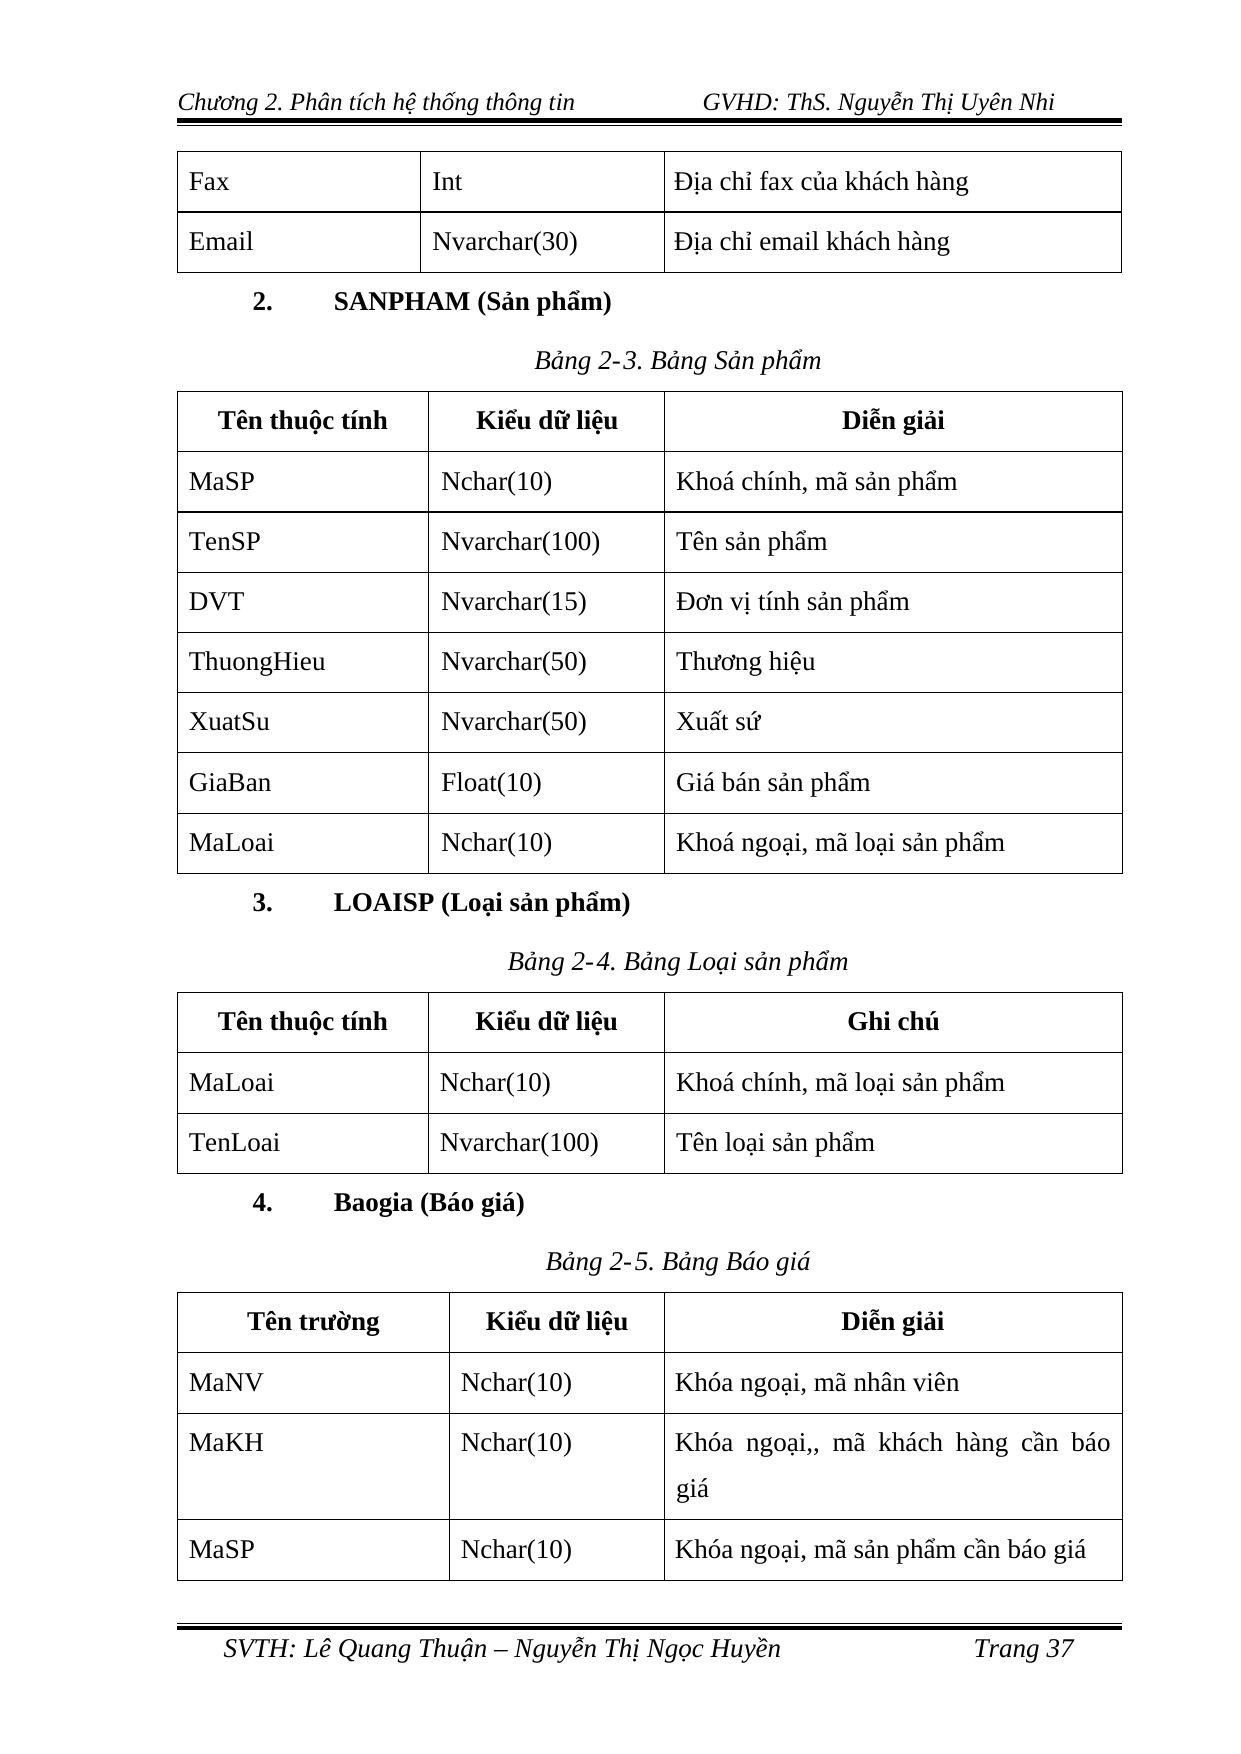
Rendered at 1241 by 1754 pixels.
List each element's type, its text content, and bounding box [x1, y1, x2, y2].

table_cell Email [178, 213, 420, 272]
table_cell Float(10) [429, 753, 664, 812]
table_header Tên thuộc tính [178, 392, 428, 451]
table_cell Nvarchar(50) [429, 633, 664, 692]
table_cell Fax [178, 152, 420, 211]
table_header Diễn giải [665, 1293, 1122, 1352]
text Bảng 2-5. Bảng Báo giá [177, 1245, 1122, 1276]
table_header Kiểu dữ liệu [450, 1293, 664, 1352]
table_cell Nchar(10) [450, 1520, 664, 1579]
table_cell MaNV [178, 1353, 449, 1412]
table_cell Giá bán sản phẩm [665, 753, 1122, 812]
table_cell Thương hiệu [665, 633, 1122, 692]
table_cell Khóa ngoại, mã sản phẩm cần báo giá [665, 1520, 1122, 1579]
table_cell MaSP [178, 452, 428, 511]
table_cell Nchar(10) [450, 1414, 664, 1519]
table_cell DVT [178, 573, 428, 632]
table_cell Địa chỉ email khách hàng [665, 213, 1121, 272]
table_cell Địa chỉ fax của khách hàng [665, 152, 1121, 211]
table_cell Khoá ngoại, mã loại sản phẩm [665, 814, 1122, 873]
table_cell Nvarchar(100) [429, 1114, 664, 1173]
table_cell ThuongHieu [178, 633, 428, 692]
table_cell GiaBan [178, 753, 428, 812]
table_header Diễn giải [665, 392, 1122, 451]
table_cell MaKH [178, 1414, 449, 1519]
table_cell Nvarchar(50) [429, 693, 664, 752]
table_cell Nvarchar(100) [429, 513, 664, 572]
table_header Tên trường [178, 1293, 449, 1352]
table_cell Nvarchar(30) [421, 213, 664, 272]
table_cell Khoá chính, mã sản phẩm [665, 452, 1122, 511]
table_cell MaLoai [178, 814, 428, 873]
table_cell Int [421, 152, 664, 211]
table_cell Tên sản phẩm [665, 513, 1122, 572]
table_header Ghi chú [665, 993, 1122, 1052]
table_cell MaLoai [178, 1053, 428, 1112]
text Bảng 2-3. Bảng Sản phẩm [177, 344, 1122, 375]
table_cell XuatSu [178, 693, 428, 752]
table_cell Nchar(10) [429, 814, 664, 873]
table_header Kiểu dữ liệu [429, 392, 664, 451]
table_cell Khóa ngoại,, mã khách hàng cần báo giá [665, 1414, 1122, 1519]
table_cell TenSP [178, 513, 428, 572]
table_cell Nchar(10) [429, 1053, 664, 1112]
list SANPHAM (Sản phẩm) [252, 285, 1122, 316]
table_cell Đơn vị tính sản phẩm [665, 573, 1122, 632]
table_cell Khóa ngoại, mã nhân viên [665, 1353, 1122, 1412]
table_cell Khoá chính, mã loại sản phẩm [665, 1053, 1122, 1112]
table_cell Nvarchar(15) [429, 573, 664, 632]
table_cell Xuất sứ [665, 693, 1122, 752]
table_cell Tên loại sản phẩm [665, 1114, 1122, 1173]
list Baogia (Báo giá) [252, 1186, 1122, 1217]
table_cell Nchar(10) [429, 452, 664, 511]
table_cell Nchar(10) [450, 1353, 664, 1412]
table_header Kiểu dữ liệu [429, 993, 664, 1052]
table_cell TenLoai [178, 1114, 428, 1173]
table_header Tên thuộc tính [178, 993, 428, 1052]
text Bảng 2-4. Bảng Loại sản phẩm [177, 945, 1122, 976]
table_cell MaSP [178, 1520, 449, 1579]
list LOAISP (Loại sản phẩm) [252, 886, 1122, 917]
